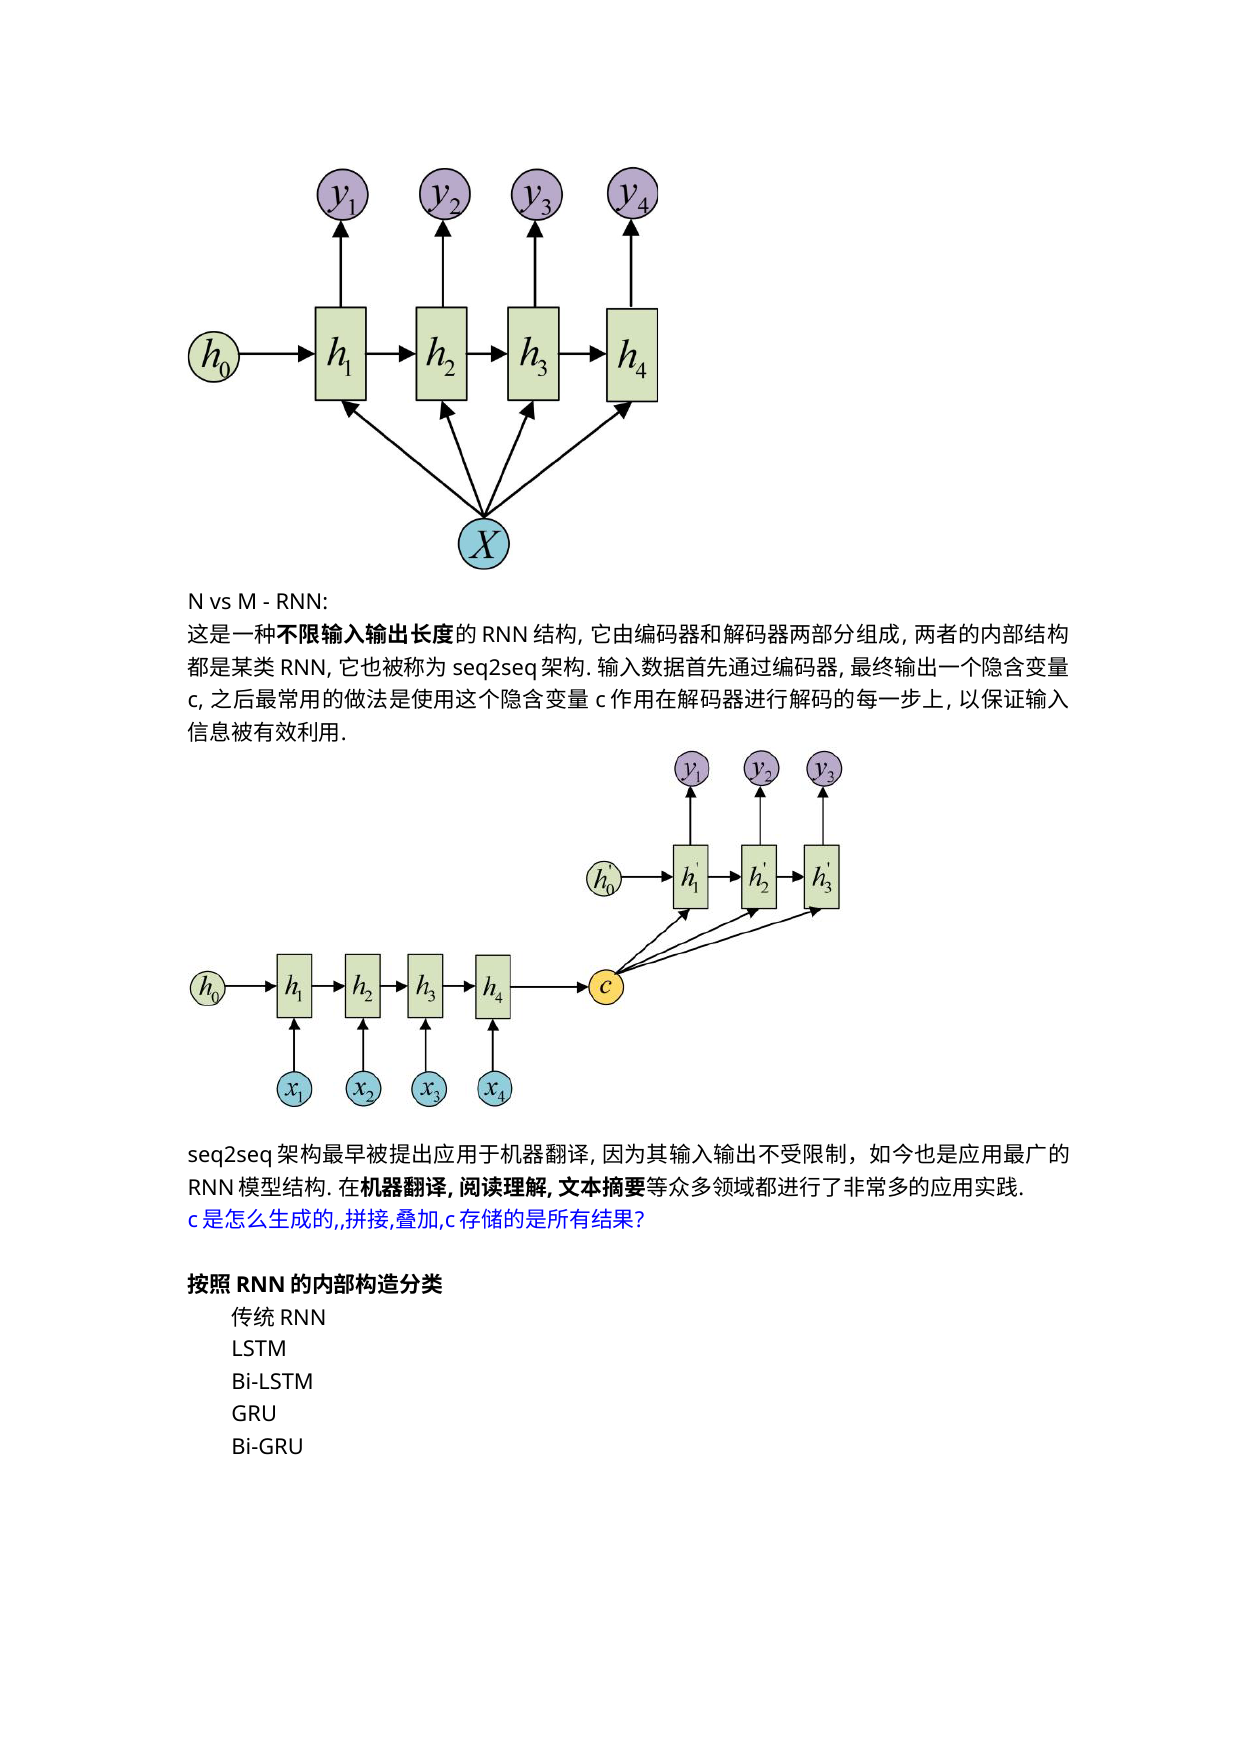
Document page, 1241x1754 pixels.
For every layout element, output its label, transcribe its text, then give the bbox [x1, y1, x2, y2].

text N vs M - RNN: [187, 584, 1070, 617]
text Bi-LSTM [187, 1364, 1070, 1397]
text seq2seq架构最早被提出应用于机器翻译, 因为其输入输出不受限制，如今也是应用最广的RNN模型结构. 在机器翻译, 阅读理解, 文本摘要等众多领域都进行了非常多的应用实践. [187, 1137, 1070, 1202]
text LSTM [187, 1332, 1070, 1364]
text 按照RNN的内部构造分类 [187, 1267, 1070, 1299]
picture [187, 747, 843, 1109]
text Bi-GRU [187, 1429, 1070, 1462]
text 传统RNN [187, 1299, 1070, 1332]
picture [187, 162, 659, 570]
text 这是一种不限输入输出长度的RNN结构, 它由编码器和解码器两部分组成, 两者的内部结构都是某类RNN, 它也被称为seq2seq架构. 输入数据首先通过编码器, 最终输出一个隐含变量c, 之后最常用的做法是使用这个隐含变量c作用在解码器进行解码的每一步上, 以保证输入信息被有效利用. [187, 617, 1070, 747]
text c是怎么生成的,,拼接,叠加,c存储的是所有结果? [187, 1202, 1070, 1234]
text GRU [187, 1397, 1070, 1429]
